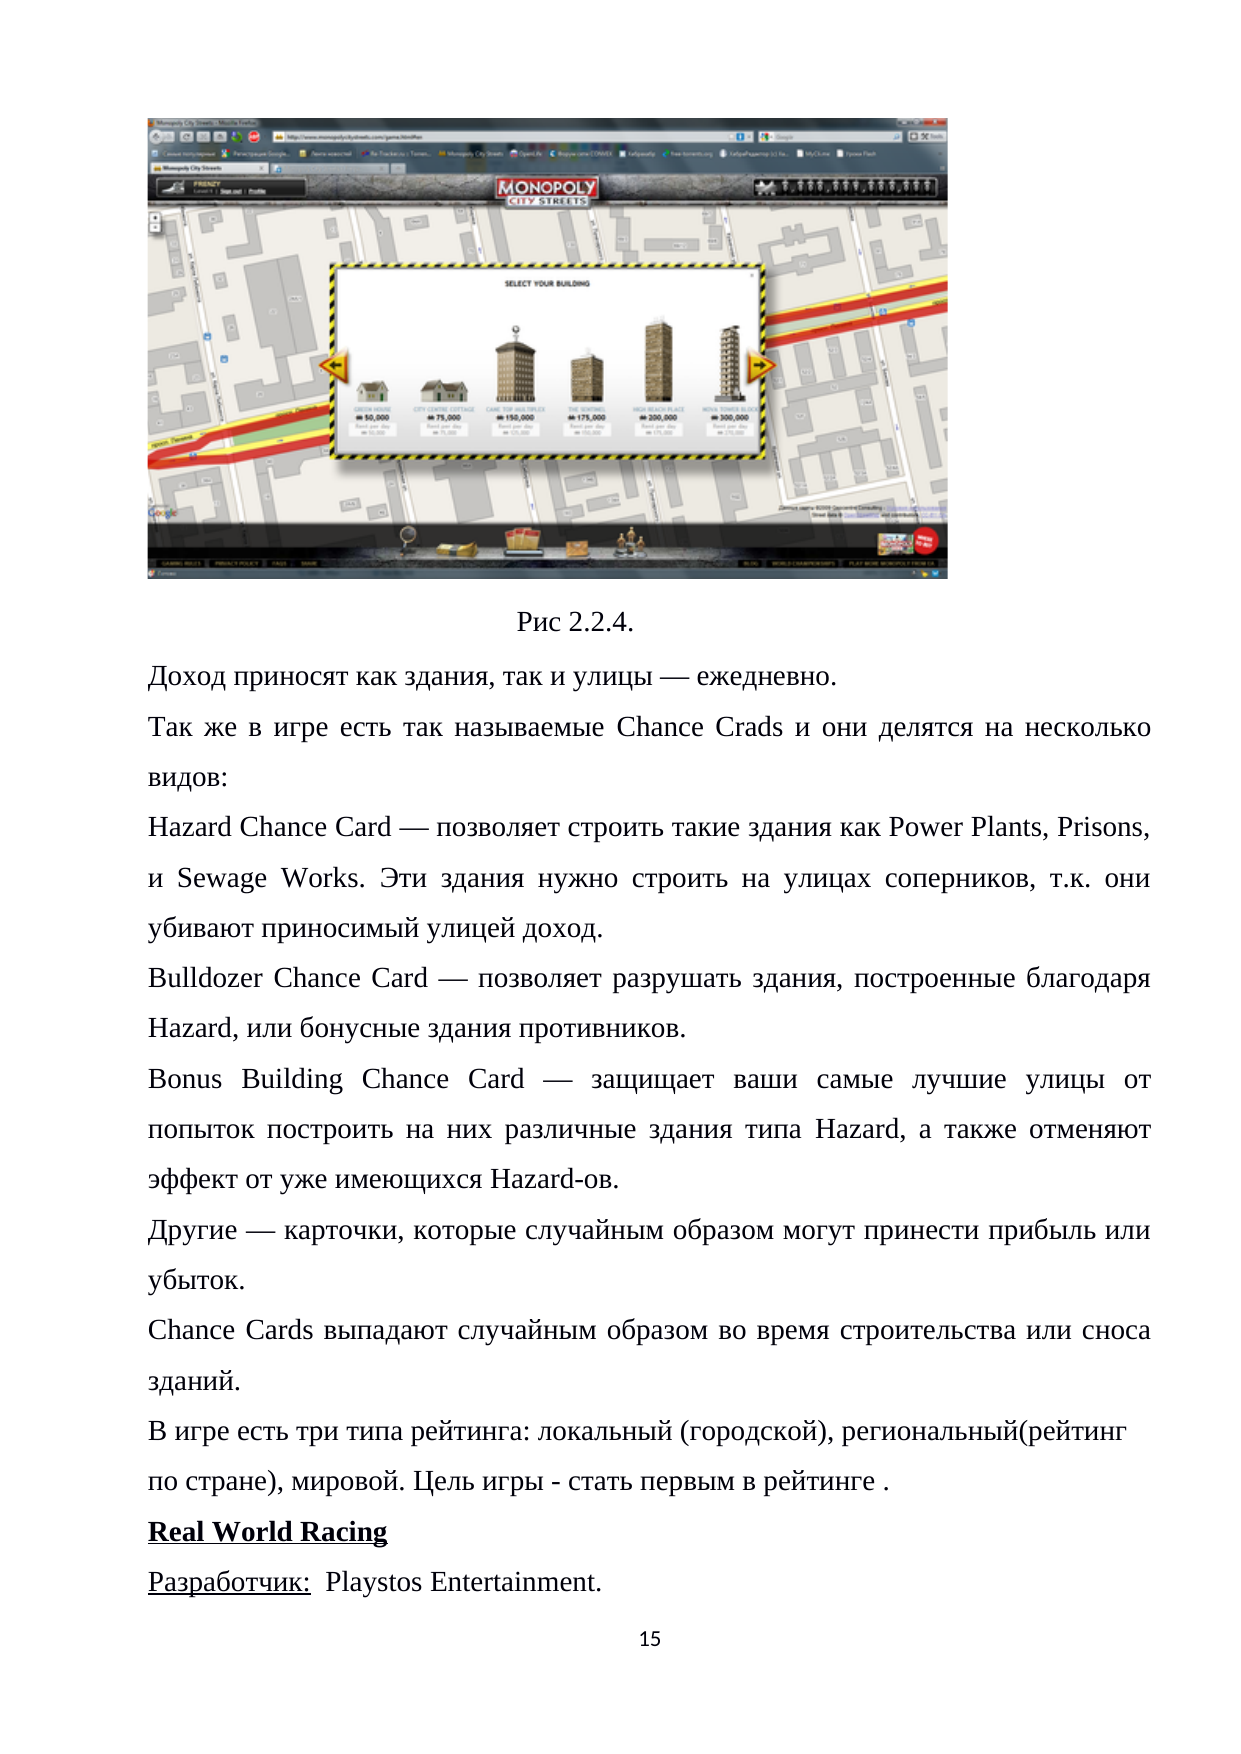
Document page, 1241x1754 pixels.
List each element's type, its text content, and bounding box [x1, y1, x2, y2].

text Bulldozer Chance Card — позволяет разрушать здания, построенные благодаря Hazard, или бонусные здания противников. [148, 960, 1152, 1044]
text Разработчик: Playstos Entertainment. [148, 1564, 1152, 1598]
text Hazard Chance Card — позволяет строить такие здания как Power Plants, Prisons, и Sewage Works. Эти здания нужно строить на улицах соперников, т.к. они убивают приносимый улицей доход. [148, 809, 1152, 943]
text В игре есть три типа рейтинга: локальный (городской), региональный(рейтинг по стране), мировой. Цель игры - стать первым в рейтинге . [148, 1413, 1152, 1497]
text Рис 2.2.4. [148, 604, 1152, 638]
picture [147, 118, 948, 579]
text Real World Racing [148, 1514, 1152, 1547]
text Доход приносят как здания, так и улицы — ежедневно. [148, 658, 1152, 692]
text Chance Cards выпадают случайным образом во время строительства или сноса зданий. [148, 1312, 1152, 1396]
text Так же в игре есть так называемые Chance Crads и они делятся на несколько видов: [148, 709, 1152, 793]
text Другие — карточки, которые случайным образом могут принести прибыль или убыток. [148, 1212, 1152, 1296]
text Bonus Building Chance Card — защищает ваши самые лучшие улицы от попыток построить на них различные здания типа Hazard, а также отменяют эффект от уже имеющихся Hazard-ов. [148, 1061, 1152, 1195]
